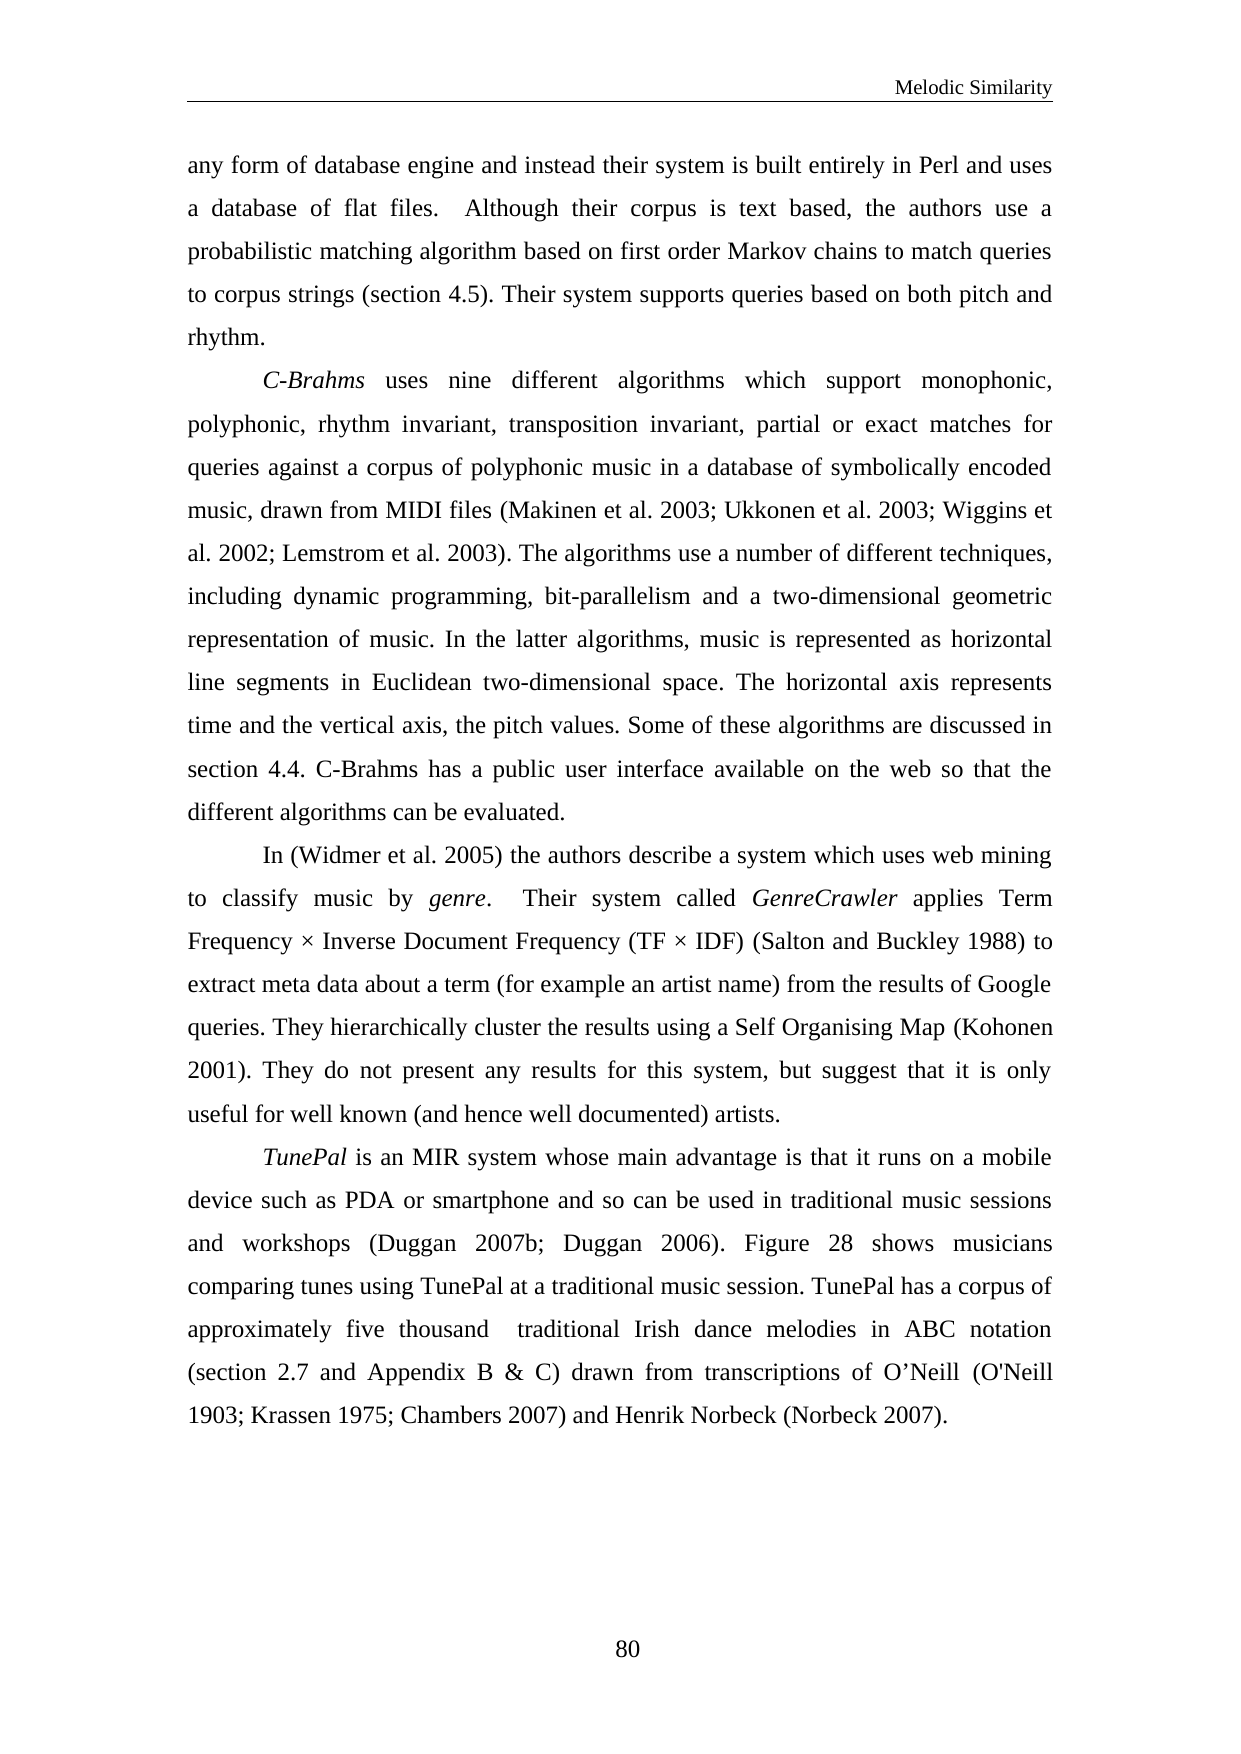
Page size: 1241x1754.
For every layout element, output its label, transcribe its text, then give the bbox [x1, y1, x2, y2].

text C-Brahms uses nine different algorithms which support monophonic, polyphonic, rhythm invariant, transposition invariant, partial or exact matches for queries against a corpus of polyphonic music in a database of symbolically encoded music, drawn from MIDI files (Makinen et al. 2003; Ukkonen et al. 2003; Wiggins et al. 2002; Lemstrom et al. 2003). The algorithms use a number of different techniques, including dynamic programming, bit-parallelism and a two-dimensional geometric representation of music. In the latter algorithms, music is represented as horizontal line segments in Euclidean two-dimensional space. The horizontal axis represents time and the vertical axis, the pitch values. Some of these algorithms are discussed in section 4.4. C-Brahms has a public user interface available on the web so that the different algorithms can be evaluated. [187, 366, 1053, 826]
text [187, 150, 1053, 351]
text TunePal is an MIR system whose main advantage is that it runs on a mobile device such as PDA or smartphone and so can be used in traditional music sessions and workshops . Figure 28 shows musicians comparing tunes using TunePal at a traditional music session. TunePal has a corpus of approximately five thousand traditional Irish dance melodies in ABC notation (section 2.7 and Appendix B & C) drawn from transcriptions of O’Neill (O'Neill 1903; Krassen 1975; Chambers 2007) and Henrik Norbeck . [187, 1142, 1053, 1429]
text In the authors describe a system which uses web mining to classify music by genre. Their system called GenreCrawler applies Term Frequency × Inverse Document Frequency (TF × IDF) (Salton and Buckley 1988) to extract meta data about a term (for example an artist name) from the results of Google queries. They hierarchically cluster the results using a Self Organising Map . They do not present any results for this system, but suggest that it is only useful for well known (and hence well documented) artists. [187, 840, 1053, 1127]
